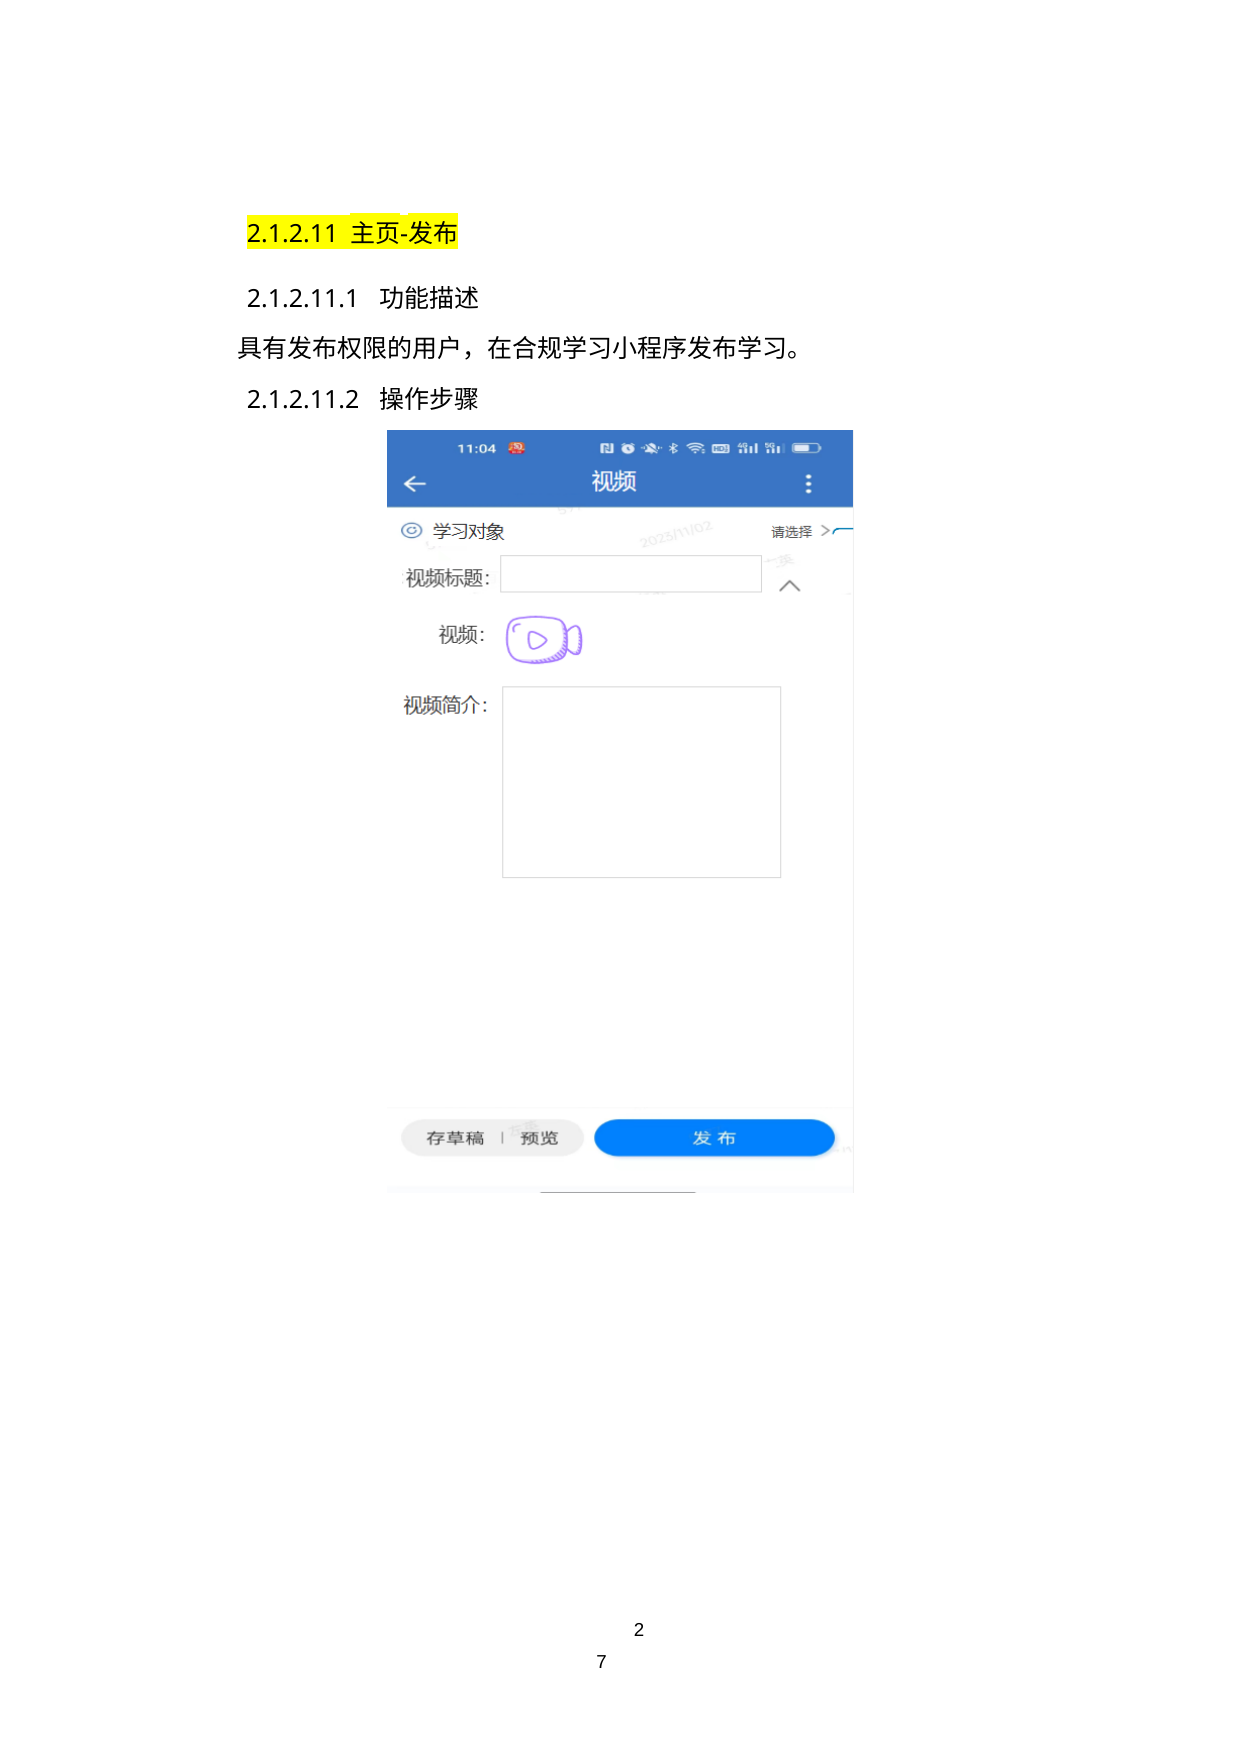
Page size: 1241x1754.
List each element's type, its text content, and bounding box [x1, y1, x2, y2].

picture [387, 430, 854, 1193]
list 功能描述 [187, 264, 1053, 329]
list 主页-发布 [247, 199, 1053, 264]
list 操作步骤 [187, 365, 1053, 430]
text 具有发布权限的用户，在合规学习小程序发布学习。 [187, 329, 1053, 365]
